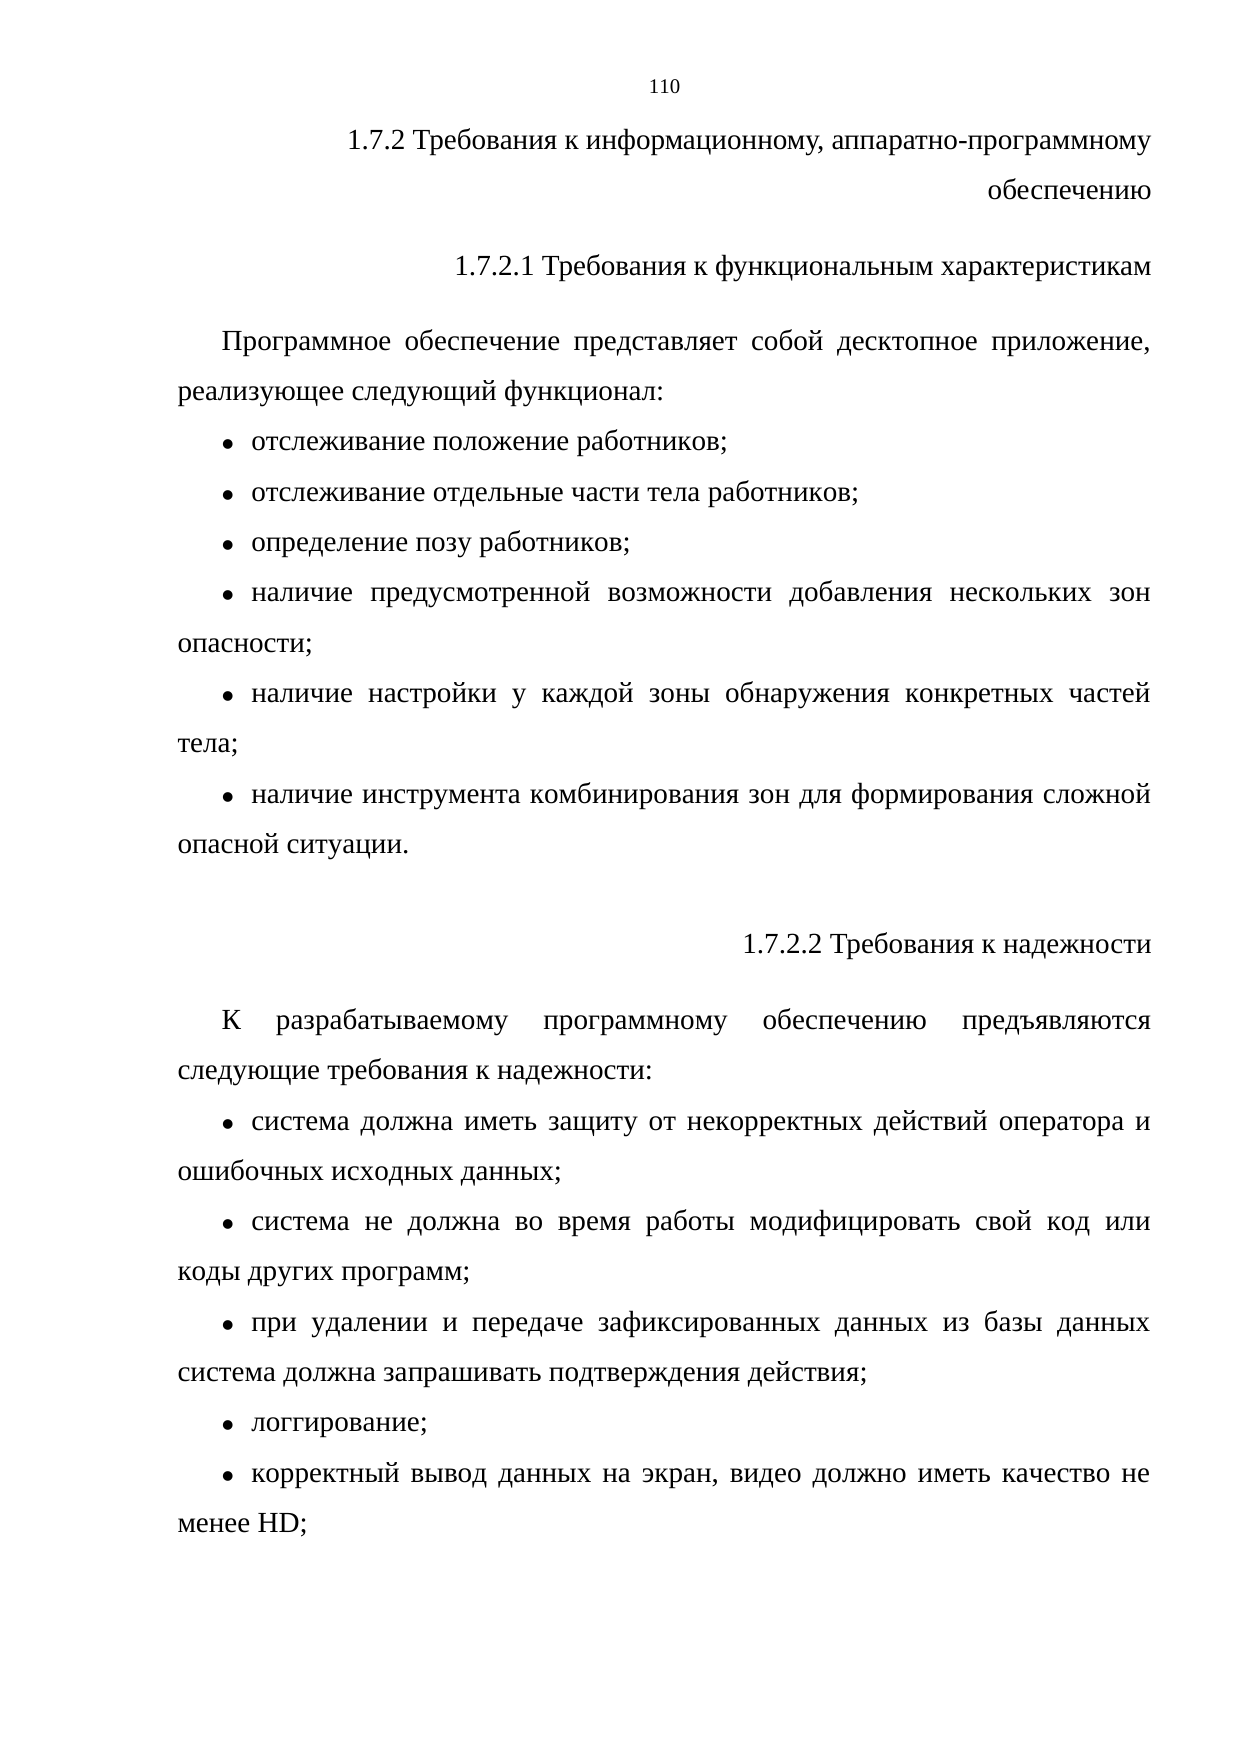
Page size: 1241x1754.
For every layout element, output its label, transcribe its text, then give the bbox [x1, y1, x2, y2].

text при удалении и передаче зафиксированных данных из базы данных система должна запрашивать подтверждения действия; [177, 1304, 1152, 1388]
text 1.7.2.1 Требования к функциональным характеристикам [177, 248, 1152, 281]
text корректный вывод данных на экран, видео должно иметь качество не менее HD; [177, 1455, 1152, 1539]
text определение позу работников; [177, 524, 1152, 558]
text отслеживание отдельные части тела работников; [177, 474, 1152, 507]
text система не должна во время работы модифицировать свой код или коды других программ; [177, 1203, 1152, 1287]
text отслеживание положение работников; [177, 423, 1152, 457]
text наличие настройки у каждой зоны обнаружения конкретных частей тела; [177, 675, 1152, 759]
text наличие предусмотренной возможности добавления нескольких зон опасности; [177, 574, 1152, 658]
text К разрабатываемому программному обеспечению предъявляются следующие требования к надежности: [177, 1002, 1152, 1086]
text наличие инструмента комбинирования зон для формирования сложной опасной ситуации. [177, 776, 1152, 859]
text 1.7.2.2 Требования к надежности [177, 927, 1152, 960]
text Программное обеспечение представляет собой десктопное приложение, реализующее следующий функционал: [177, 323, 1152, 407]
text система должна иметь защиту от некорректных действий оператора и ошибочных исходных данных; [177, 1103, 1152, 1186]
text логгирование; [177, 1404, 1152, 1438]
text 1.7.2 Требования к информационному, аппаратно-программному обеспечению [177, 122, 1152, 206]
